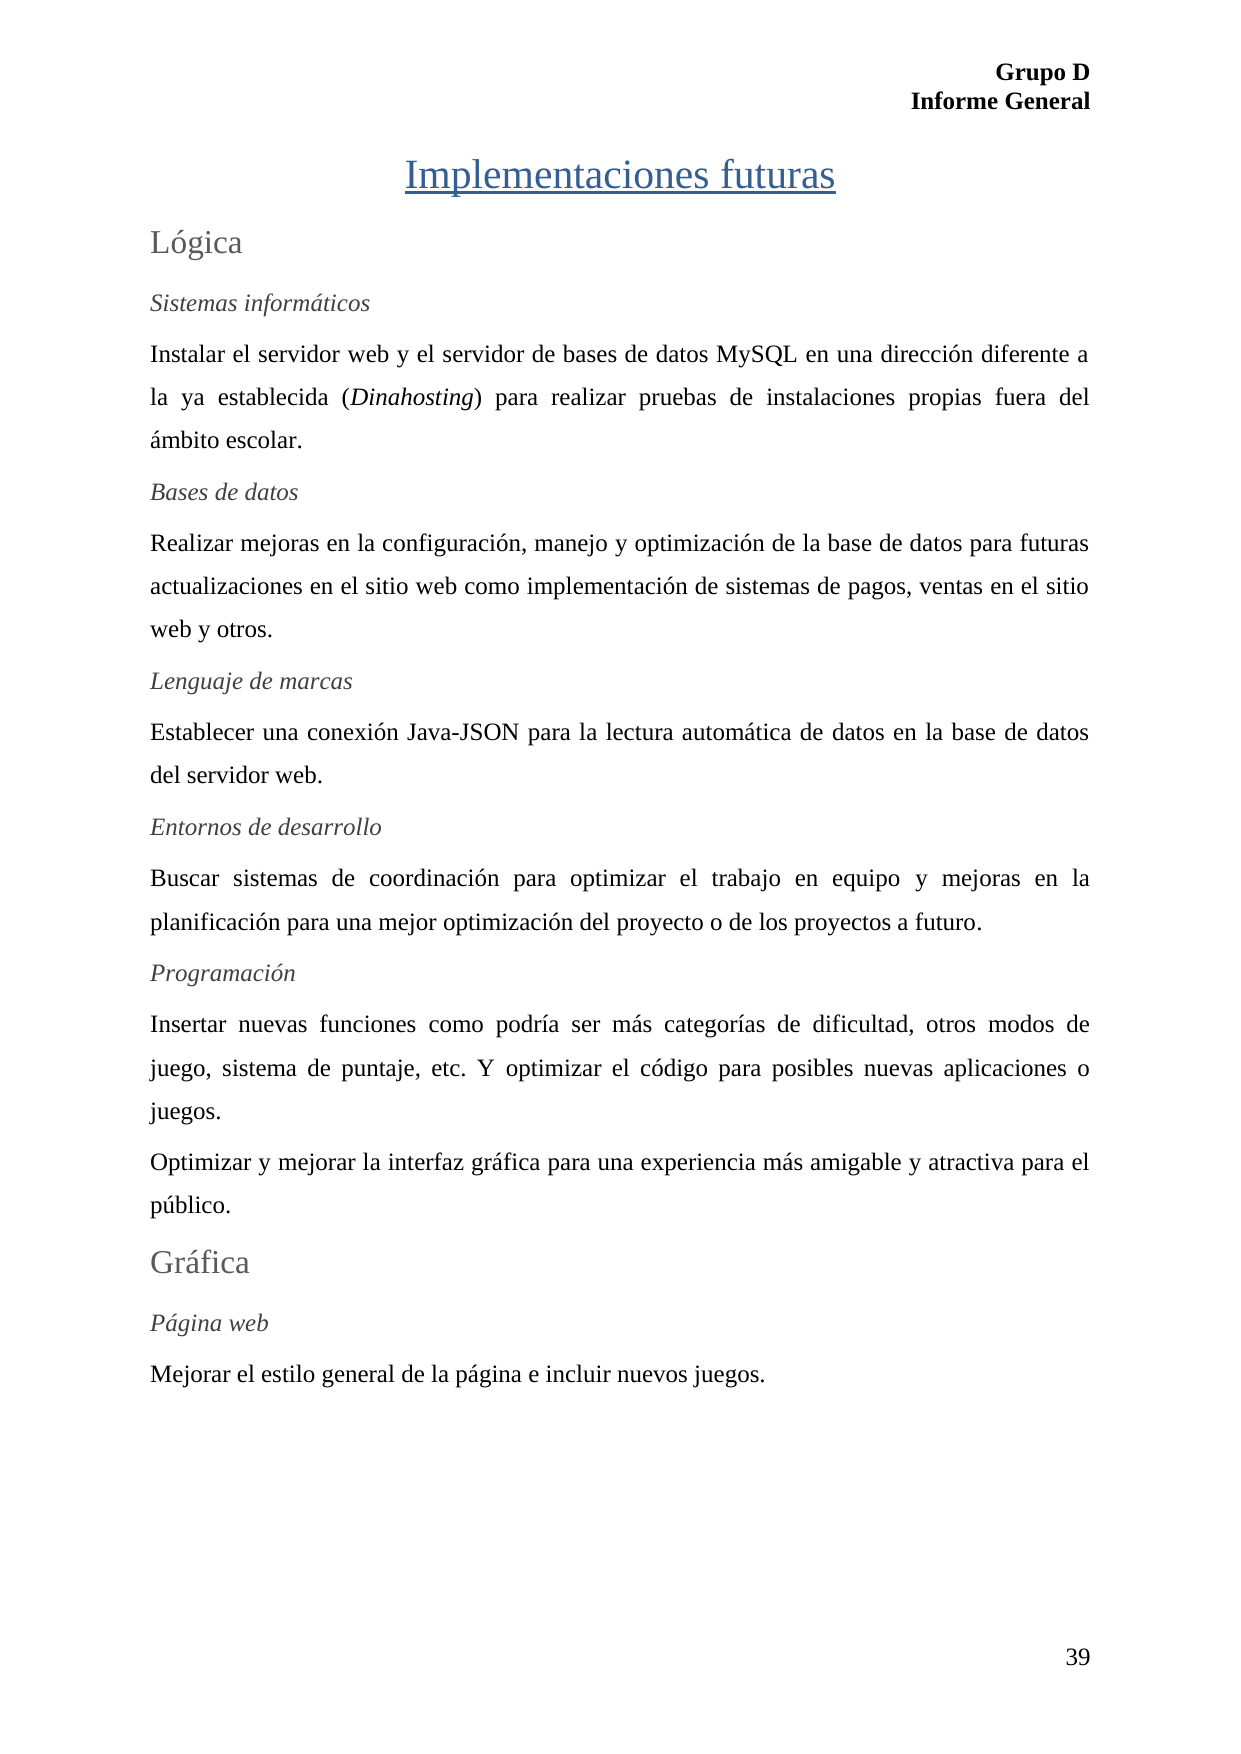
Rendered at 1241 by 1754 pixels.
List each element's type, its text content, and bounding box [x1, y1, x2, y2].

text Bases de datos [150, 477, 1090, 506]
text Sistemas informáticos [150, 288, 1090, 316]
text Insertar nuevas funciones como podría ser más categorías de dificultad, otros modos de juego, sistema de puntaje, etc. Y optimizar el código para posibles nuevas aplicaciones o juegos. [150, 1009, 1090, 1124]
subtitle Implementaciones futuras [150, 150, 1090, 198]
text Programación [150, 958, 1090, 987]
subtitle Gráfica [150, 1242, 1090, 1280]
text Buscar sistemas de coordinación para optimizar el trabajo en equipo y mejoras en la planificación para una mejor optimización del proyecto o de los proyectos a futuro. [150, 863, 1090, 935]
subtitle Lógica [150, 222, 1090, 260]
text Página web [150, 1308, 1090, 1336]
text Entornos de desarrollo [150, 812, 1090, 841]
text Realizar mejoras en la configuración, manejo y optimización de la base de datos para futuras actualizaciones en el sitio web como implementación de sistemas de pagos, ventas en el sitio web y otros. [150, 528, 1090, 643]
text Establecer una conexión Java-JSON para la lectura automática de datos en la base de datos del servidor web. [150, 717, 1090, 789]
text Instalar el servidor web y el servidor de bases de datos MySQL en una dirección diferente a la ya establecida (Dinahosting) para realizar pruebas de instalaciones propias fuera del ámbito escolar. [150, 339, 1090, 454]
text Lenguaje de marcas [150, 666, 1090, 695]
text Mejorar el estilo general de la página e incluir nuevos juegos. [150, 1359, 1090, 1388]
text Optimizar y mejorar la interfaz gráfica para una experiencia más amigable y atractiva para el público. [150, 1147, 1090, 1219]
